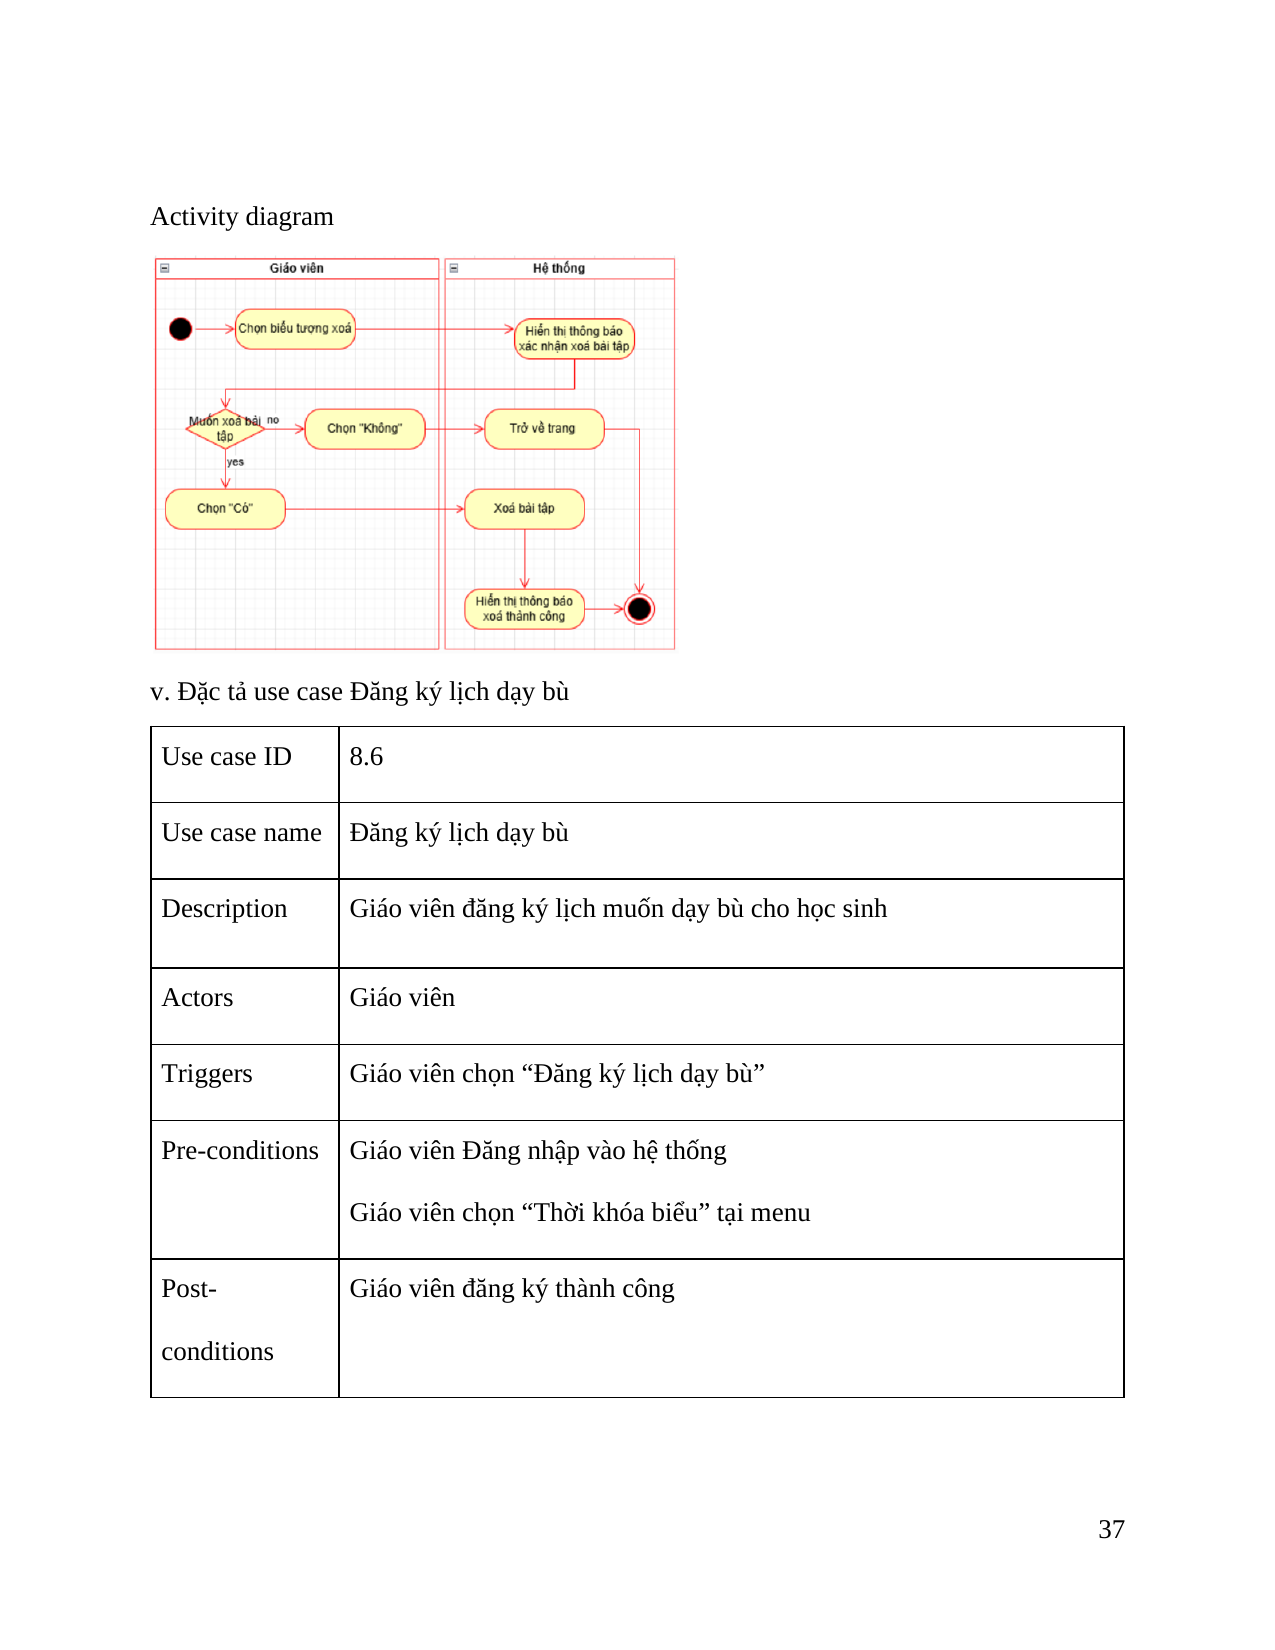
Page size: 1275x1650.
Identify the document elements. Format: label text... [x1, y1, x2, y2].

table_header 8.6 [340, 727, 1123, 802]
table_cell Post-conditions [152, 1260, 338, 1397]
table_cell Giáo viên [340, 969, 1123, 1043]
table_cell Description [152, 880, 338, 967]
table_cell Pre-conditions [152, 1121, 338, 1258]
table_cell Use case name [152, 803, 338, 878]
text v. Đặc tả use case Đăng ký lịch dạy bù [150, 675, 1125, 707]
picture [150, 250, 679, 657]
table_header Use case ID [152, 727, 338, 802]
text Activity diagram [150, 200, 1125, 231]
table_cell Giáo viên đăng ký lịch muốn dạy bù cho học sinh [340, 880, 1123, 967]
table_cell Triggers [152, 1045, 338, 1120]
table_cell Giáo viên đăng ký thành công [340, 1260, 1123, 1397]
table_cell Đăng ký lịch dạy bù [340, 803, 1123, 878]
table_cell Actors [152, 969, 338, 1043]
table_cell Giáo viên chọn “Đăng ký lịch dạy bù” [340, 1045, 1123, 1120]
table_cell Giáo viên Đăng nhập vào hệ thống Giáo viên chọn “Thời khóa biểu” tại menu [340, 1121, 1123, 1258]
